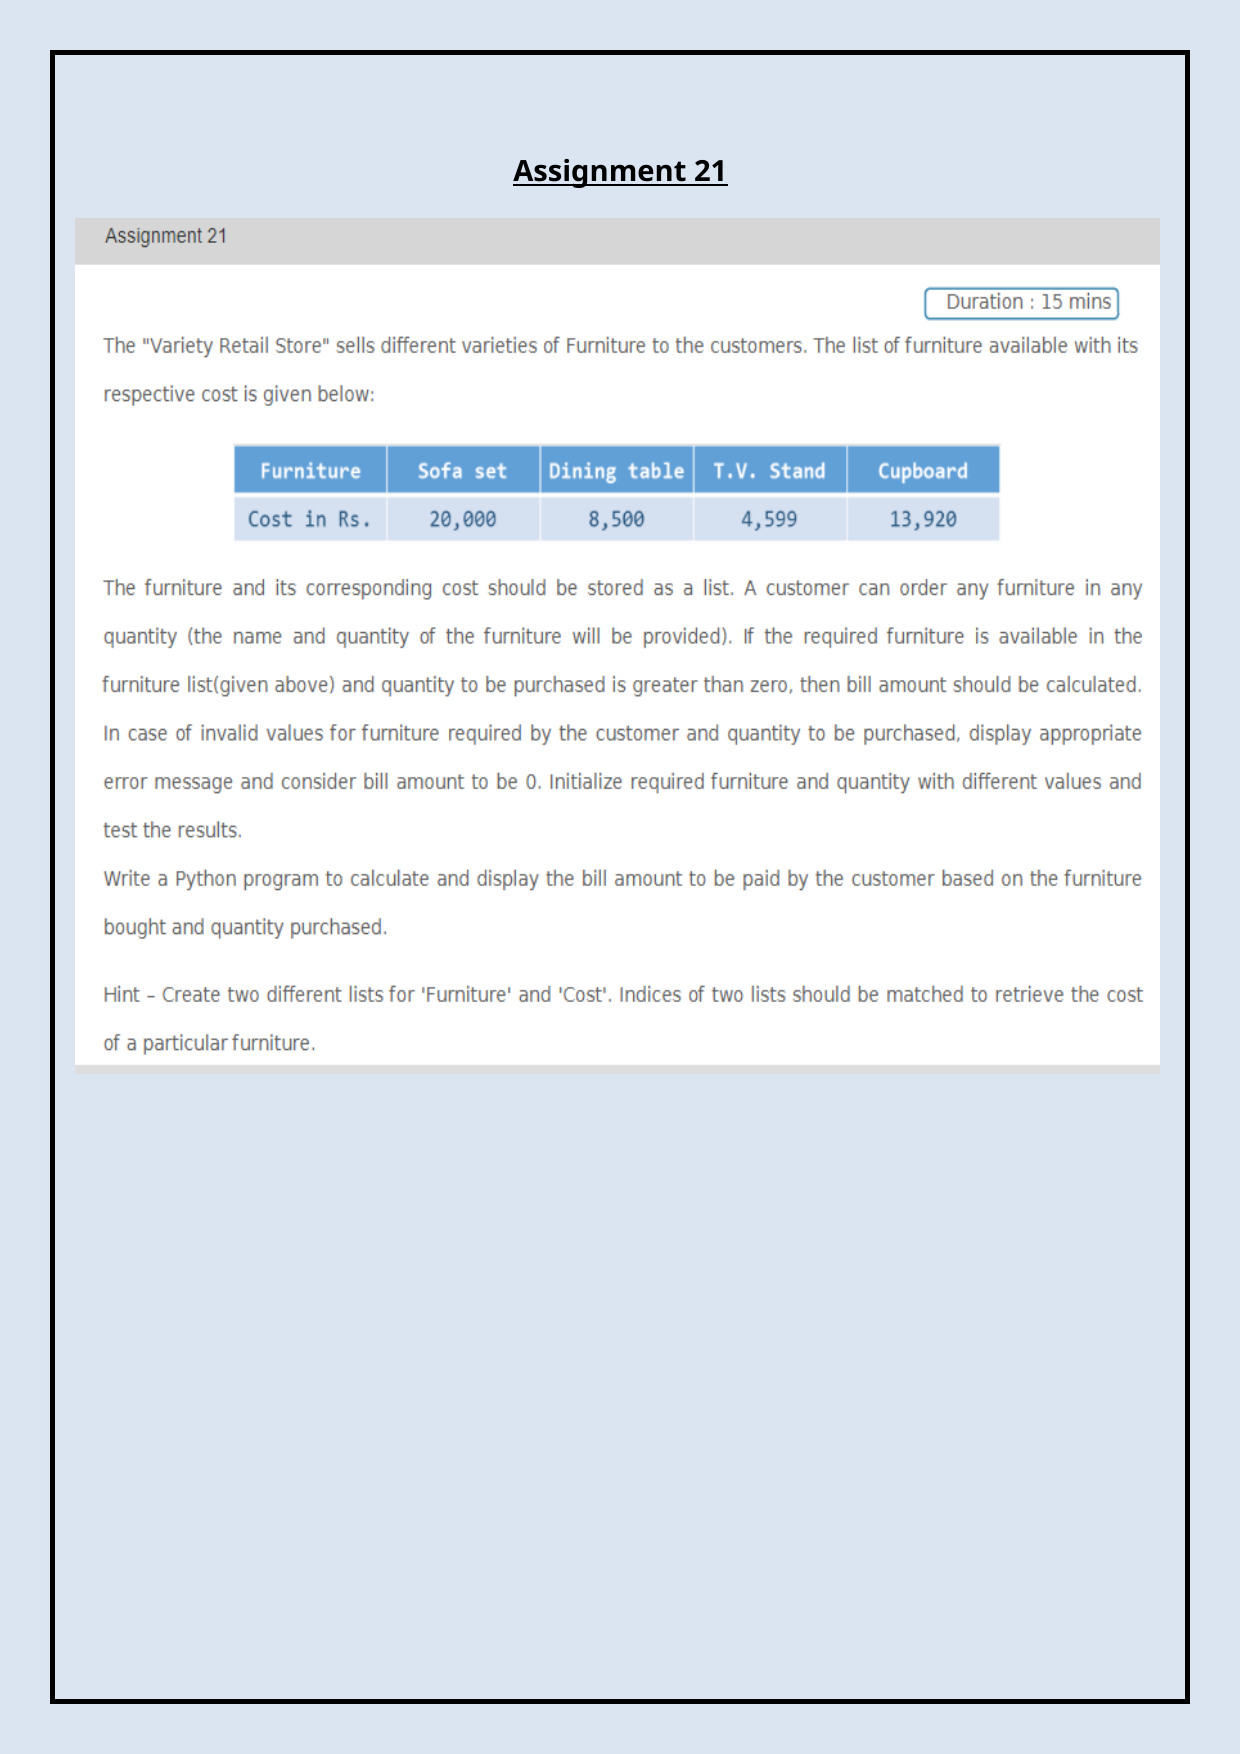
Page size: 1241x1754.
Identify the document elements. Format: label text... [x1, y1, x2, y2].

text Assignment 21 [150, 150, 1090, 190]
picture [75, 218, 1160, 1074]
